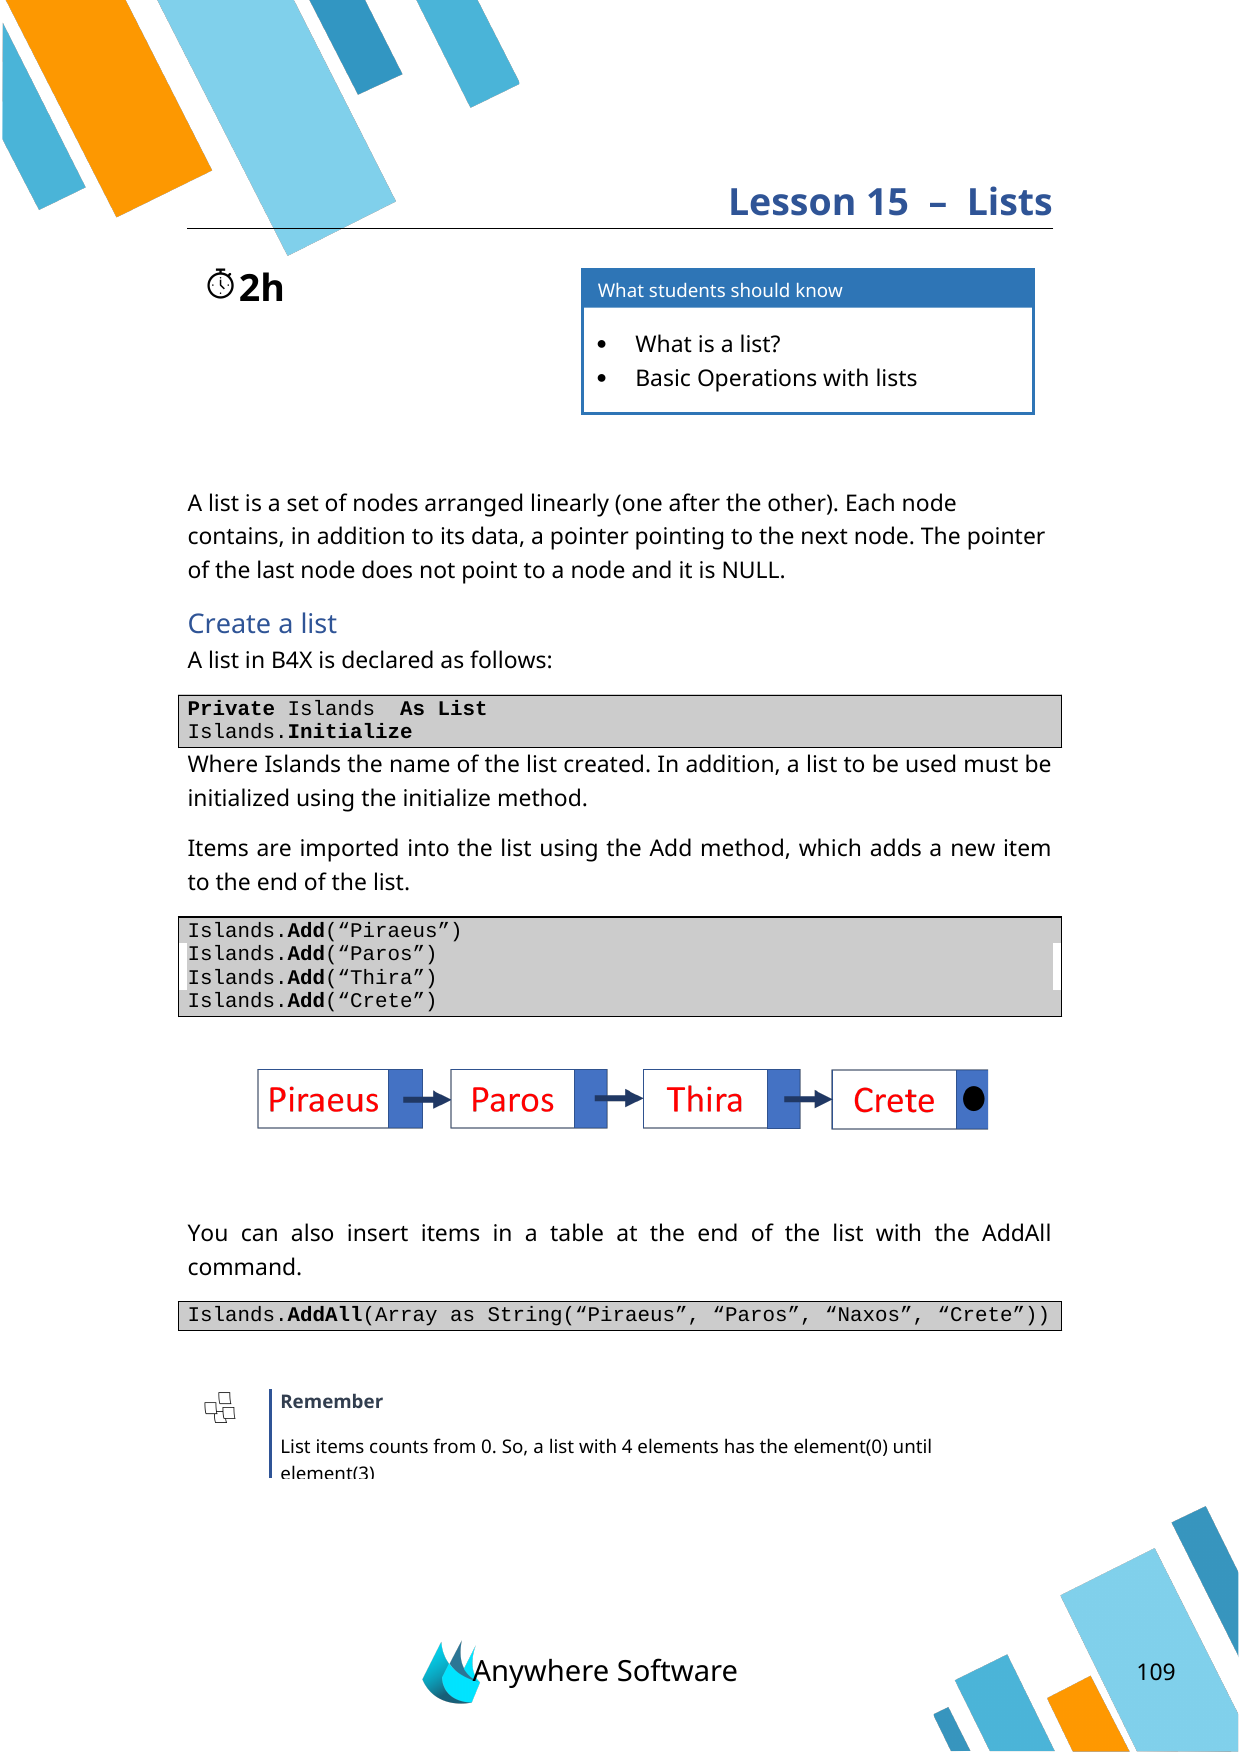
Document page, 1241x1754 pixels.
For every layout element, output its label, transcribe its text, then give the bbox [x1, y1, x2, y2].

subtitle Create a list [187, 604, 1053, 641]
picture [244, 1064, 989, 1145]
text Private Islands As List [179, 696, 1061, 718]
text Islands.Add(“Crete”) [179, 987, 1061, 1016]
text A list is a set of nodes arranged linearly (one after the other). Each node contains, in addition to its data, a pointer pointing to the next node. The pointer of the last node does not point to a node and it is NULL. [187, 486, 1053, 585]
picture [422, 1640, 481, 1704]
text You can also insert items in a table at the end of the list with the AddAll command. [187, 1217, 1053, 1282]
text Islands.AddAll(Array as String(“Piraeus”, “Paros”, “Naxos”, “Crete”)) [179, 1302, 1061, 1330]
text Islands.Add(“Thira”) [187, 967, 1053, 987]
picture [933, 1506, 1239, 1752]
text Items are imported into the list using the Add method, which adds a new item to the end of the list. [187, 832, 1053, 897]
text Islands.Add(“Piraeus”) [179, 918, 1061, 943]
text A list in B4X is declared as follows: [187, 644, 1053, 675]
text Islands.Initialize [179, 718, 1061, 747]
picture [2, 0, 520, 256]
subtitle Lesson 15 – Lists [187, 175, 1053, 228]
text Where Islands the name of the list created. In addition, a list to be used must be initialized using the initialize method. [187, 748, 1053, 813]
picture [202, 265, 239, 302]
picture [202, 1390, 238, 1426]
text Islands.Add(“Paros”) [187, 943, 1053, 967]
